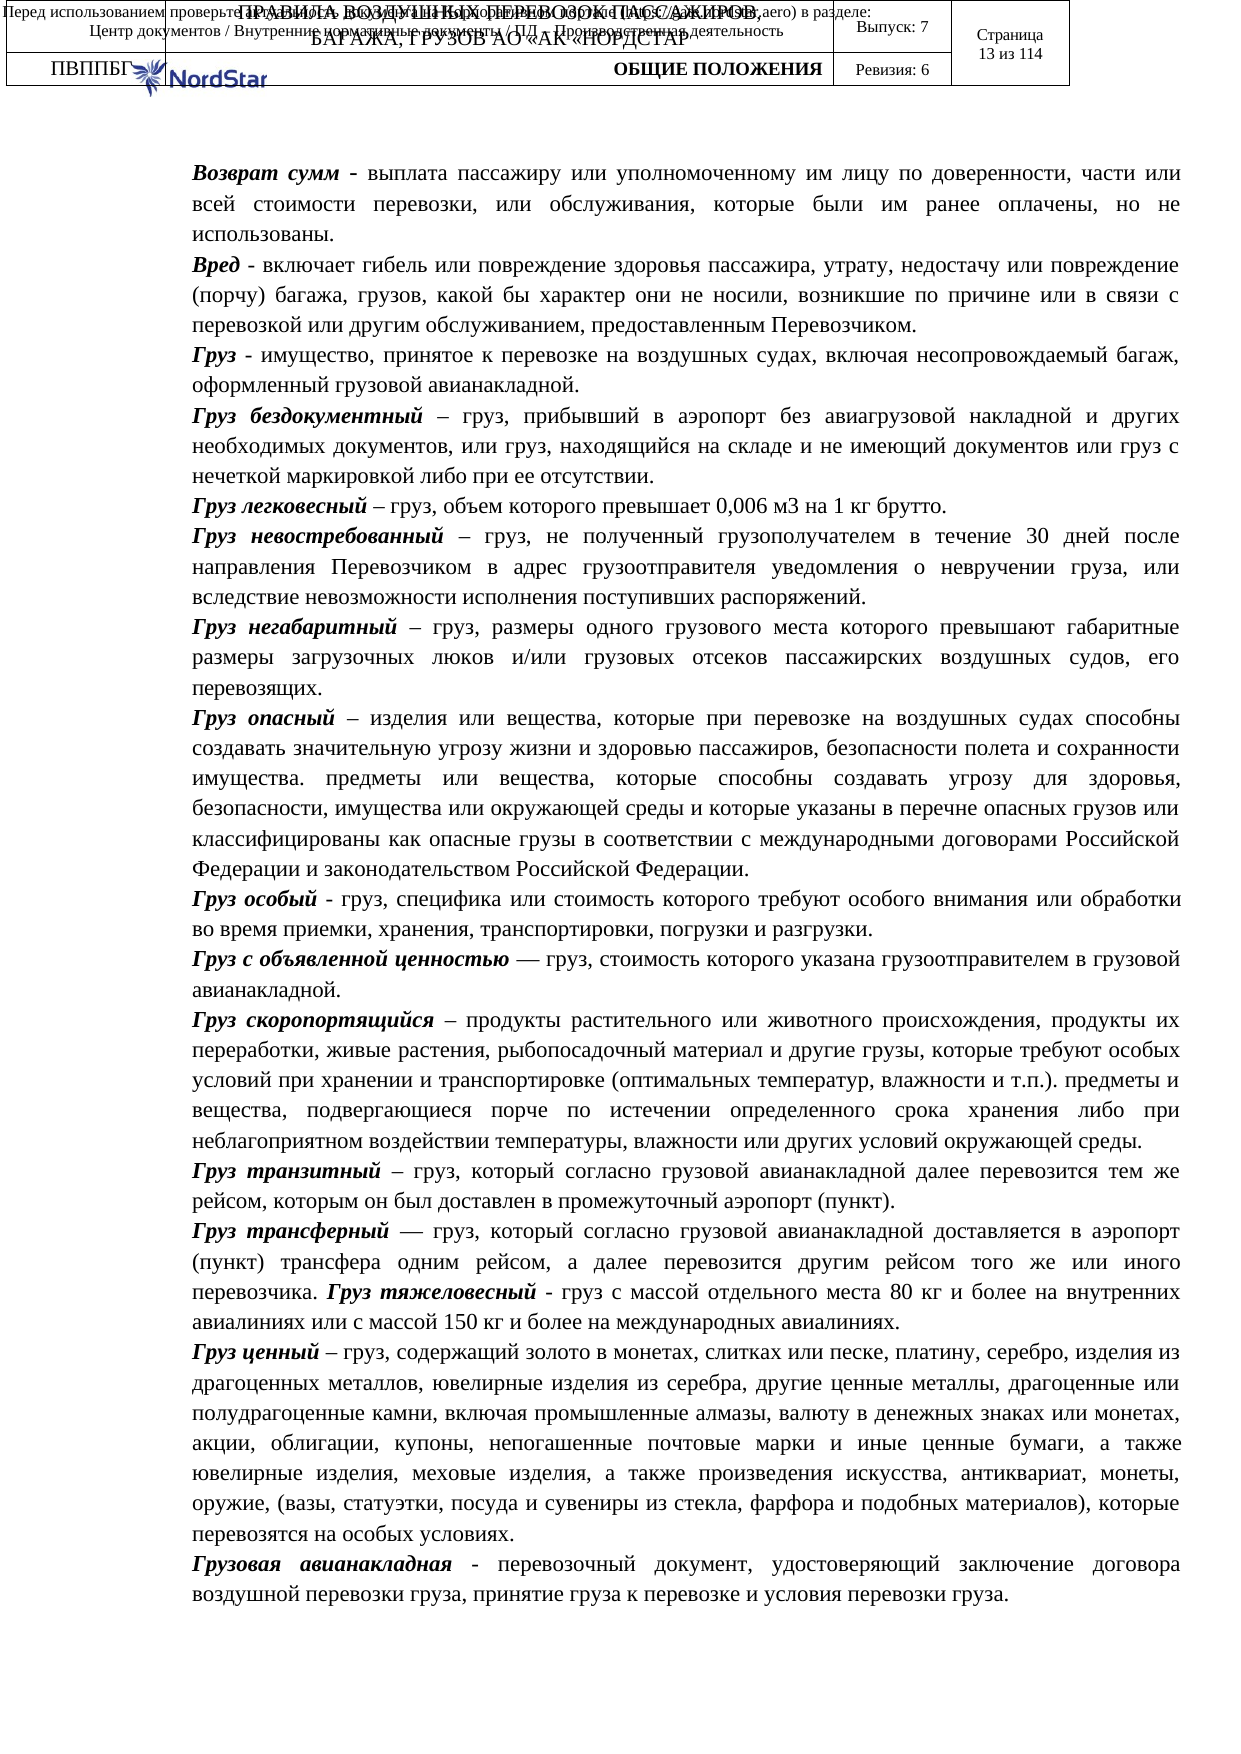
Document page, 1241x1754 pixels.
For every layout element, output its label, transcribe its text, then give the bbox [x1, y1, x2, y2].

picture [166, 59, 267, 85]
text Вред - включает гибель или повреждение здоровья пассажира, утрату, недостачу или повреждение (порчу) багажа, грузов, какой бы характер они не носили, возникшие по причине или в связи с перевозкой или другим обслуживанием, предоставленным Перевозчиком. [192, 251, 1181, 337]
text Груз бездокументный – груз, прибывший в аэропорт без авиагрузовой накладной и других необходимых документов, или груз, находящийся на складе и не имеющий документов или груз с нечеткой маркировкой либо при ее отсутствии. [192, 402, 1181, 488]
picture [130, 86, 267, 97]
picture [130, 59, 165, 85]
text Груз с объявленной ценностью — груз, стоимость которого указана грузоотправителем в грузовой авианакладной. [192, 946, 1181, 1002]
text Груз трансферный — груз, который согласно грузовой авианакладной доставляется в аэропорт (пункт) трансфера одним рейсом, а далее перевозится другим рейсом того же или иного перевозчика. Груз тяжеловесный - груз с массой отдельного места 80 кг и более на внутренних авиалиниях или с массой 150 кг и более на международных авиалиниях. [192, 1217, 1181, 1334]
text Груз негабаритный – груз, размеры одного грузового места которого превышают габаритные размеры загрузочных люков и/или грузовых отсеков пассажирских воздушных судов, его перевозящих. [192, 613, 1181, 700]
text Груз транзитный – груз, который согласно грузовой авианакладной далее перевозится тем же рейсом, которым он был доставлен в промежуточный аэропорт (пункт). [192, 1157, 1182, 1213]
text Груз легковесный – груз, объем которого превышает 0,006 м3 на 1 кг брутто. [192, 492, 1196, 518]
text Груз - имущество, принятое к перевозке на воздушных судах, включая несопровождаемый багаж, оформленный грузовой авианакладной. [192, 341, 1181, 398]
text Груз скоропортящийся – продукты растительного или животного происхождения, продукты их переработки, живые растения, рыбопосадочный материал и другие грузы, которые требуют особых условий при хранении и транспортировке (оптимальных температур, влажности и т.п.). предметы и вещества, подвергающиеся порче по истечении определенного срока хранения либо при неблагоприятном воздействии температуры, влажности или других условий окружающей среды. [192, 1006, 1181, 1153]
text Возврат сумм - выплата пассажиру или уполномоченному им лицу по доверенности, части или всей стоимости перевозки, или обслуживания, которые были им ранее оплачены, но не использованы. [192, 157, 1182, 247]
text Грузовая авианакладная - перевозочный документ, удостоверяющий заключение договора воздушной перевозки груза, принятие груза к перевозке и условия перевозки груза. [192, 1550, 1181, 1606]
text Груз опасный – изделия или вещества, которые при перевозке на воздушных судах способны создавать значительную угрозу жизни и здоровью пассажиров, безопасности полета и сохранности имущества. предметы или вещества, которые способны создавать угрозу для здоровья, безопасности, имущества или окружающей среды и которые указаны в перечне опасных грузов или классифицированы как опасные грузы в соответствии с международными договорами Российской Федерации и законодательством Российской Федерации. [192, 704, 1181, 881]
text Груз невостребованный – груз, не полученный грузополучателем в течение 30 дней после направления Перевозчиком в адрес грузоотправителя уведомления о невручении груза, или вследствие невозможности исполнения поступивших распоряжений. [192, 523, 1181, 609]
text Груз ценный – груз, содержащий золото в монетах, слитках или песке, платину, серебро, изделия из драгоценных металлов, ювелирные изделия из серебра, другие ценные металлы, драгоценные или полудрагоценные камни, включая промышленные алмазы, валюту в денежных знаках или монетах, акции, облигации, купоны, непогашенные почтовые марки и иные ценные бумаги, а также ювелирные изделия, меховые изделия, а также произведения искусства, антиквариат, монеты, оружие, (вазы, статуэтки, посуда и сувениры из стекла, фарфора и подобных материалов), которые перевозятся на особых условиях. [192, 1338, 1182, 1546]
text Груз особый - груз, специфика или стоимость которого требуют особого внимания или обработки во время приемки, хранения, транспортировки, погрузки и разгрузки. [192, 885, 1181, 942]
